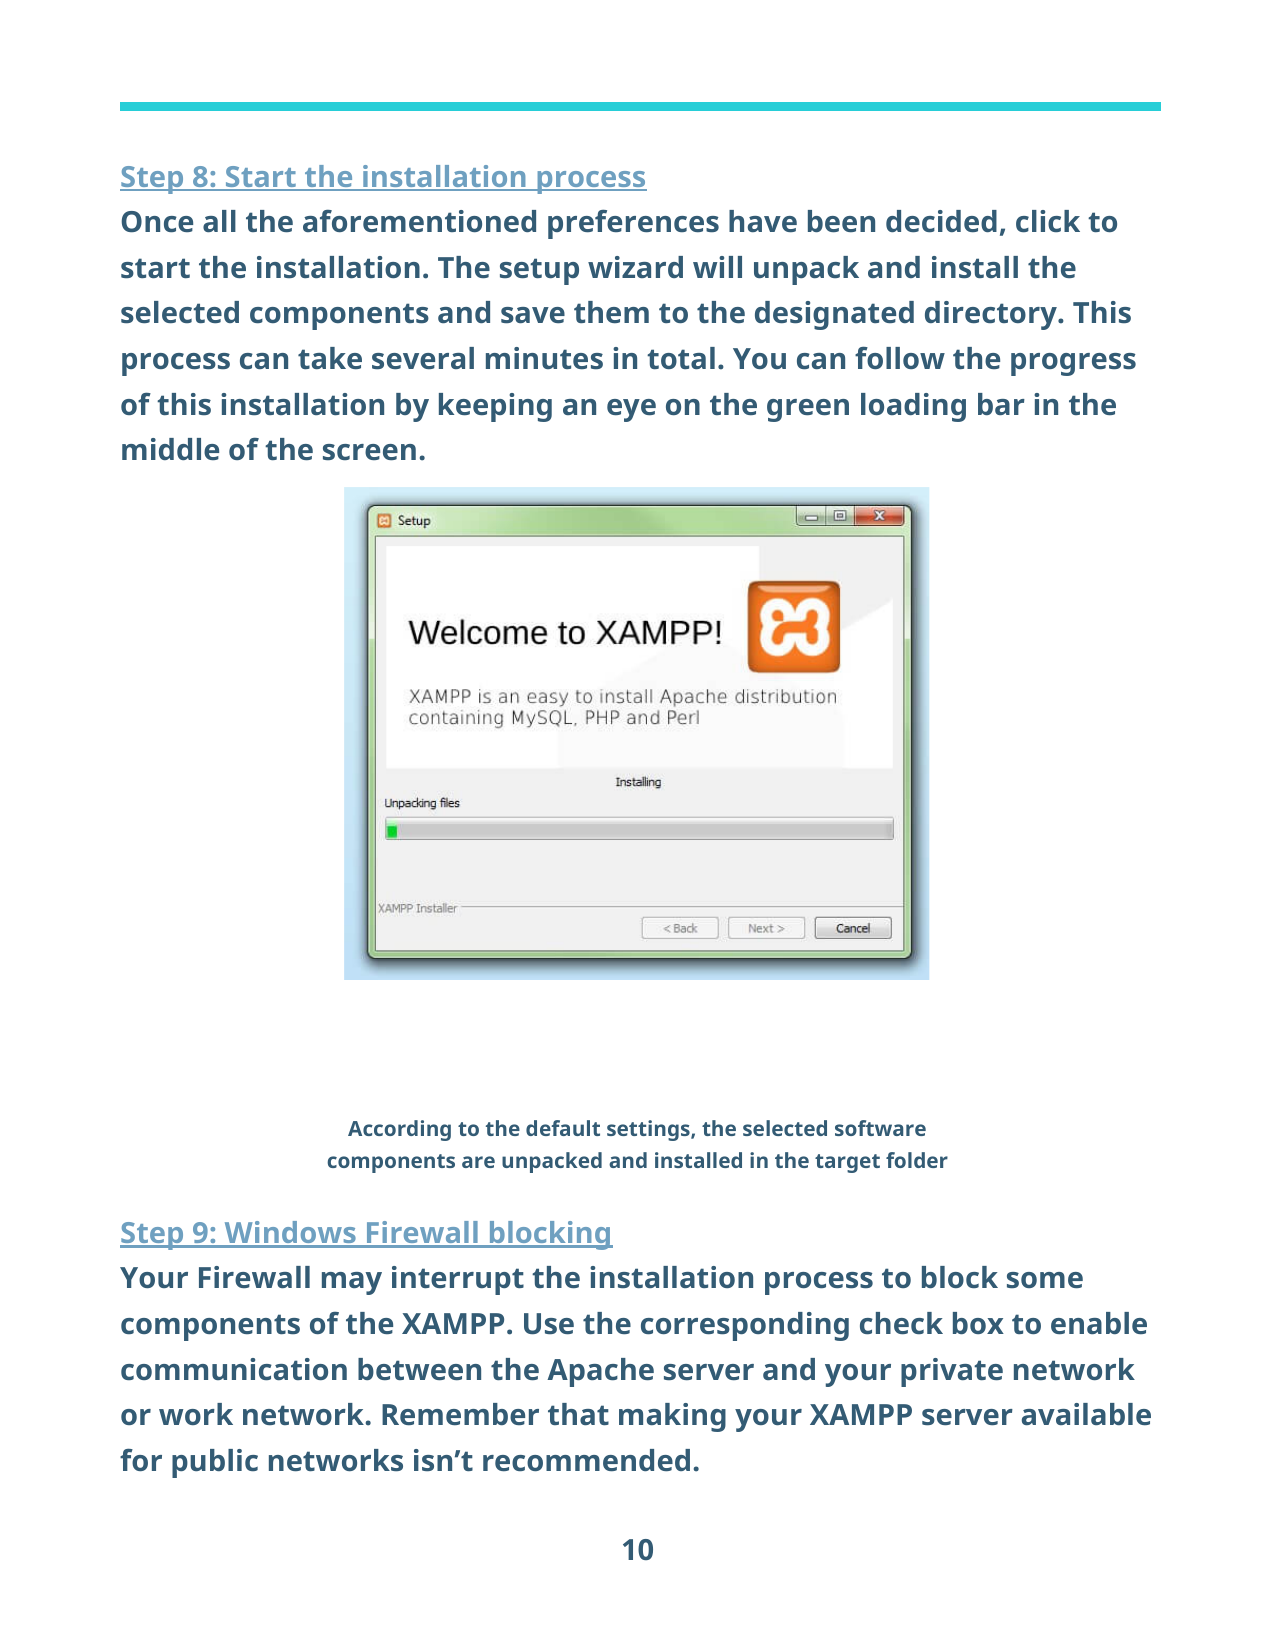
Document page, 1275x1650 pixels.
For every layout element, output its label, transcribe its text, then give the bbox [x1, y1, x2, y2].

text Your Firewall may interrupt the installation process to block some components of the XAMPP. Use the corresponding check box to enable communication between the Apache server and your private network or work network. Remember that making your XAMPP server available for public networks isn’t recommended. [120, 1257, 1155, 1480]
picture [341, 485, 929, 979]
text Step 9: Windows Firewall blocking [120, 1212, 1155, 1252]
text According to the default settings, the selected software [120, 1114, 1155, 1142]
text components are unpacked and installed in the target folder [120, 1147, 1155, 1175]
text Step 8: Start the installation process [120, 156, 1155, 196]
text Once all the aforementioned preferences have been decided, click to start the installation. The setup wizard will unpack and install the selected components and save them to the designated directory. This process can take several minutes in total. You can follow the progress of this installation by keeping an eye on the green loading bar in the middle of the screen. [120, 202, 1155, 469]
